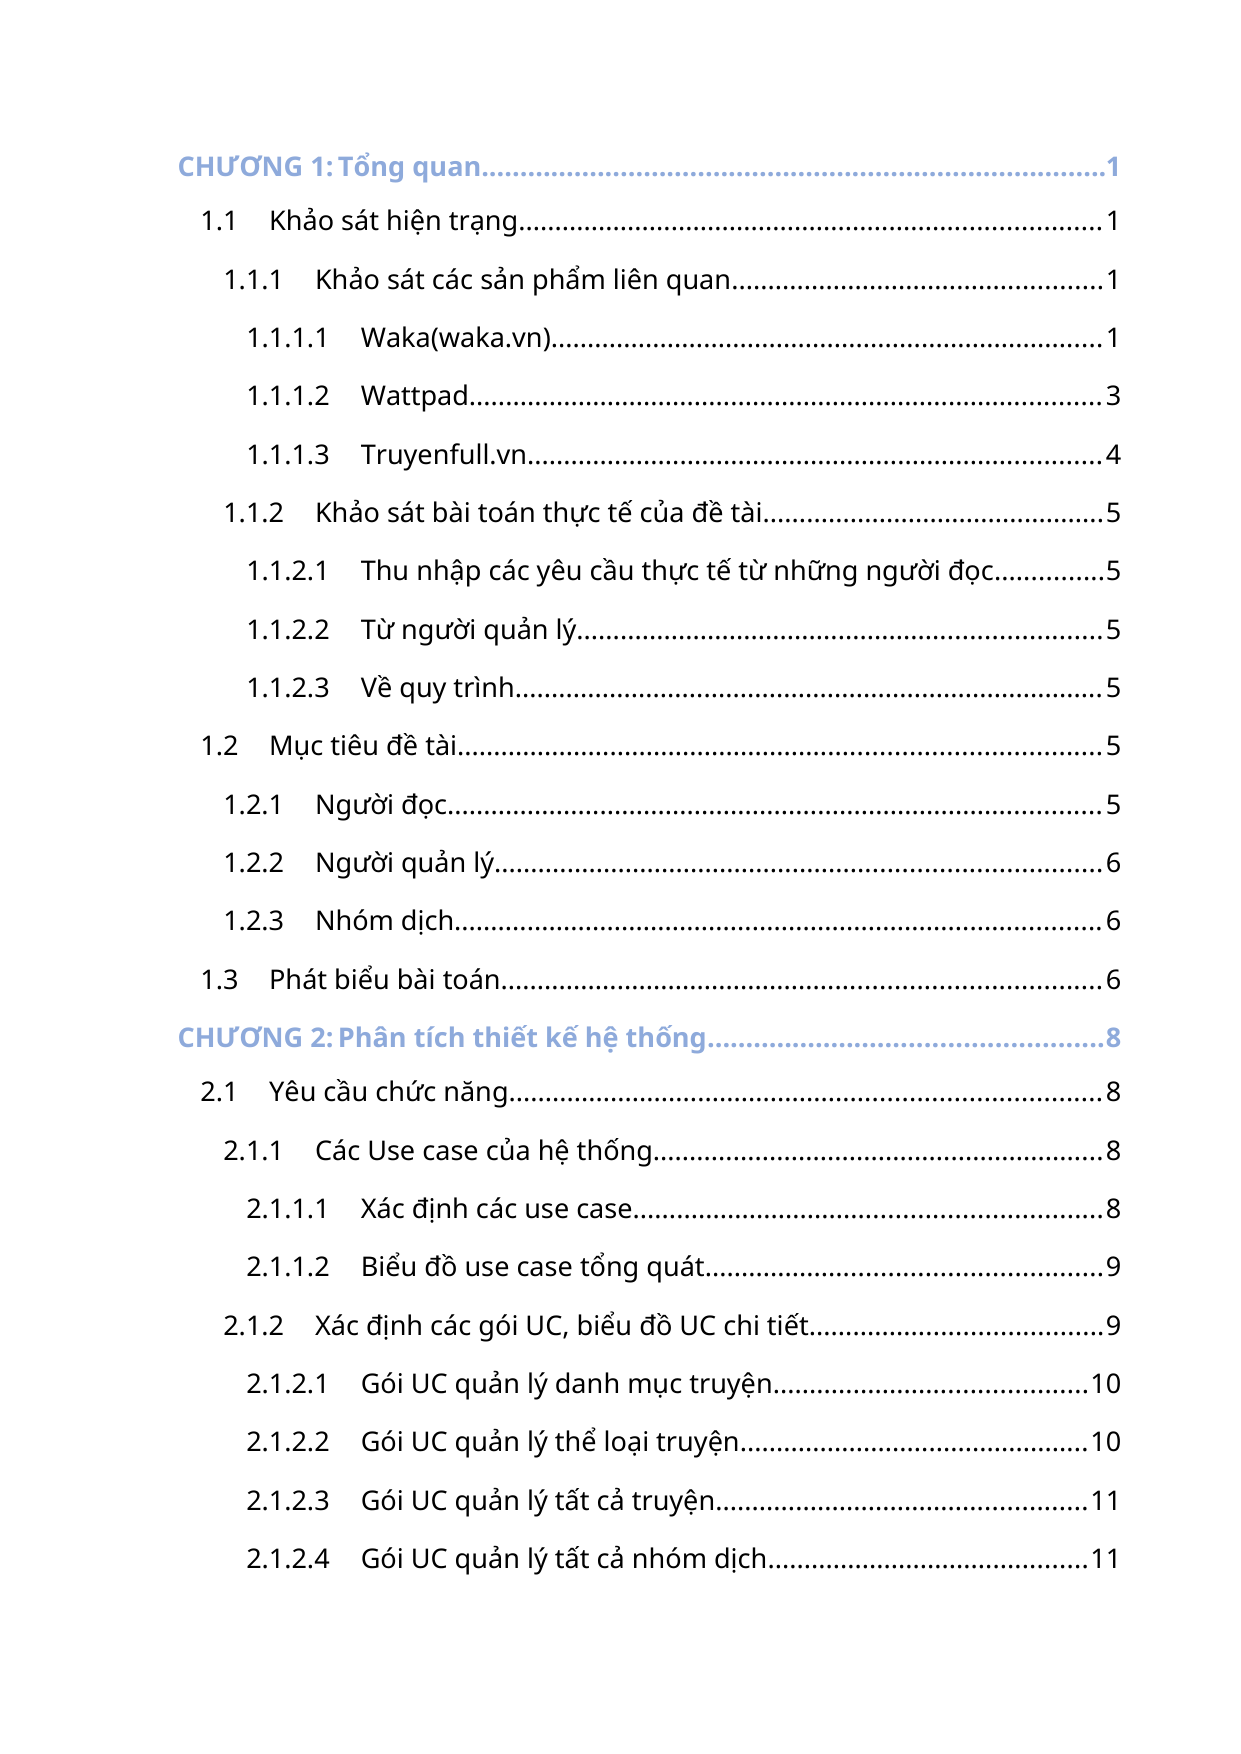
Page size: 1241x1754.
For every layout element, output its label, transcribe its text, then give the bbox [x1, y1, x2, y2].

text 2.1.1 Các Use case của hệ thống 8 [223, 1131, 1122, 1168]
text 1.2 Mục tiêu đề tài 5 [200, 727, 1122, 764]
text 1.1.2 Khảo sát bài toán thực tế của đề tài 5 [223, 493, 1122, 530]
text 1.1.2.2 Từ người quản lý 5 [246, 610, 1122, 647]
text 1.3 Phát biểu bài toán 6 [200, 960, 1122, 997]
text 1.1.1.3 Truyenfull.vn 4 [246, 435, 1122, 472]
text 1.2.2 Người quản lý 6 [223, 843, 1122, 880]
text 1.1.1.1 Waka(waka.vn) 1 [246, 318, 1122, 355]
text 1.2.1 Người đọc 5 [223, 785, 1122, 822]
text 2.1.2.4 Gói UC quản lý tất cả nhóm dịch 11 [246, 1539, 1122, 1576]
text 1.2.3 Nhóm dịch 6 [223, 902, 1122, 939]
text 2.1.2.1 Gói UC quản lý danh mục truyện 10 [246, 1364, 1122, 1401]
text 2.1.1.2 Biểu đồ use case tổng quát 9 [246, 1248, 1122, 1284]
text 2.1.2.2 Gói UC quản lý thể loại truyện 10 [246, 1423, 1122, 1459]
text 2.1.2 Xác định các gói UC, biểu đồ UC chi tiết 9 [223, 1306, 1122, 1343]
text 2.1.1.1 Xác định các use case 8 [246, 1189, 1122, 1226]
text 1.1.2.1 Thu nhập các yêu cầu thực tế từ những người đọc 5 [246, 552, 1122, 589]
text 2.1 Yêu cầu chức năng 8 [200, 1073, 1122, 1109]
text 1.1.1.2 Wattpad 3 [246, 377, 1122, 414]
text 1.1.2.3 Về quy trình 5 [246, 668, 1122, 705]
text 1.1.1 Khảo sát các sản phẩm liên quan 1 [223, 260, 1122, 297]
text CHƯƠNG 2: Phân tích thiết kế hệ thống 8 [177, 1018, 1122, 1055]
text CHƯƠNG 1: Tổng quan 1 [177, 148, 1122, 184]
text 2.1.2.3 Gói UC quản lý tất cả truyện 11 [246, 1481, 1122, 1518]
text 1.1 Khảo sát hiện trạng 1 [200, 202, 1122, 239]
